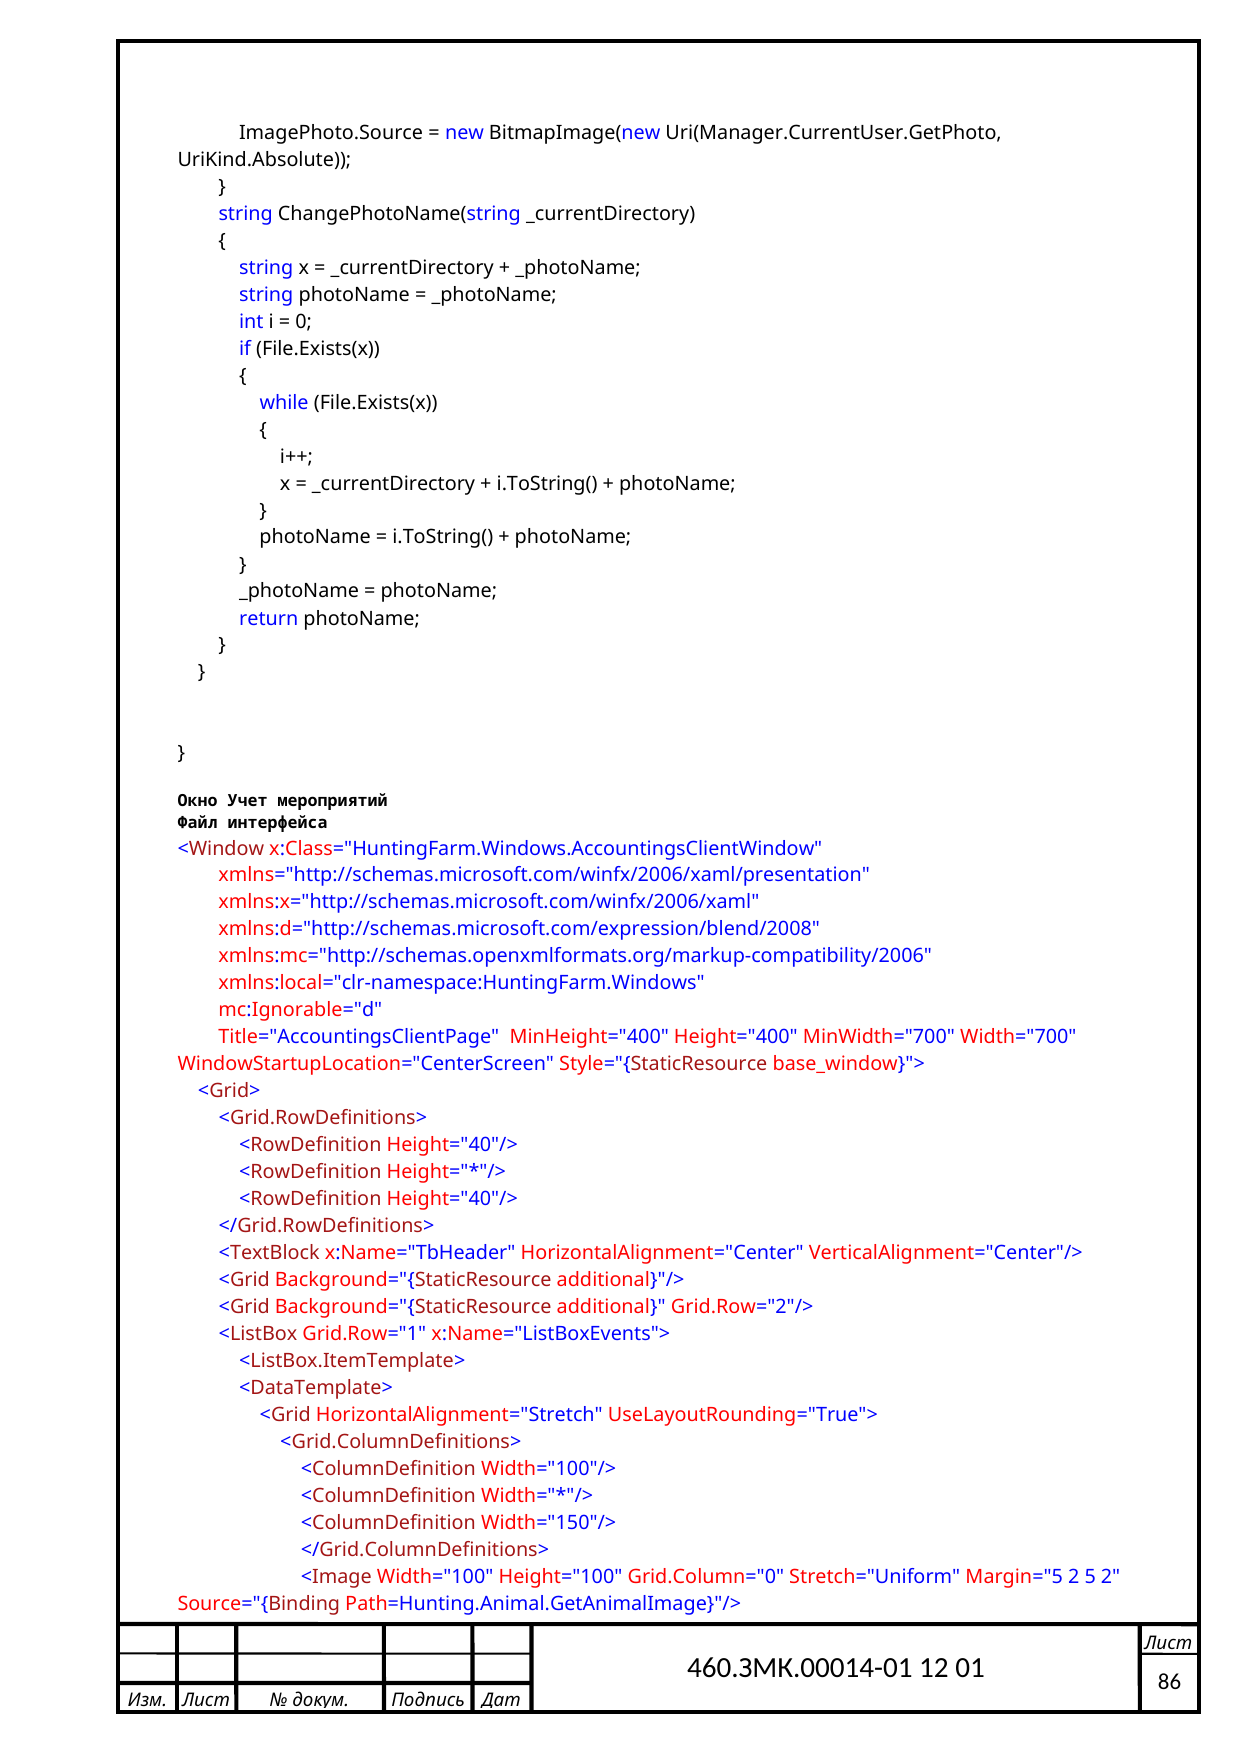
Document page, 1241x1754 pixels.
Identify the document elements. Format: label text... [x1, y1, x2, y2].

text Окно Учет мероприятий [177, 788, 1152, 811]
text { [177, 226, 1152, 253]
text } [177, 172, 1152, 199]
text <Grid> [177, 1077, 1152, 1103]
text <RowDefinition Height="*"/> [177, 1157, 1152, 1184]
text <Image Width="100" Height="100" Grid.Column="0" Stretch="Uniform" Margin="5 2 5 2" Source="{Binding Path=Hunting.Animal.GetAnimalImage}"/> [177, 1562, 1152, 1616]
text <ColumnDefinition Width="*"/> [177, 1481, 1152, 1508]
text x = _currentDirectory + i.ToString() + photoName; [177, 469, 1152, 496]
text </Grid.ColumnDefinitions> [177, 1535, 1152, 1562]
text xmlns:local="clr-namespace:HuntingFarm.Windows" [177, 969, 1152, 996]
text } [177, 658, 1152, 685]
text Title="AccountingsClientPage" MinHeight="400" Height="400" MinWidth="700" Width="700" WindowStartupLocation="CenterScreen" Style="{StaticResource base_window}"> [177, 1023, 1152, 1077]
text i++; [177, 442, 1152, 469]
text <ListBox Grid.Row="1" x:Name="ListBoxEvents"> [177, 1319, 1152, 1346]
text <ColumnDefinition Width="150"/> [177, 1508, 1152, 1535]
text ImagePhoto.Source = new BitmapImage(new Uri(Manager.CurrentUser.GetPhoto, UriKind.Absolute)); [177, 118, 1152, 172]
text xmlns:mc="http://schemas.openxmlformats.org/markup-compatibility/2006" [177, 942, 1152, 969]
text xmlns:x="http://schemas.microsoft.com/winfx/2006/xaml" [177, 888, 1152, 915]
text <RowDefinition Height="40"/> [177, 1131, 1152, 1157]
text <Window x:Class="HuntingFarm.Windows.AccountingsClientWindow" [177, 834, 1152, 861]
text if (File.Exists(x)) [177, 334, 1152, 361]
text xmlns:d="http://schemas.microsoft.com/expression/blend/2008" [177, 915, 1152, 942]
text <ColumnDefinition Width="100"/> [177, 1454, 1152, 1481]
text } [177, 631, 1152, 658]
text <Grid HorizontalAlignment="Stretch" UseLayoutRounding="True"> [177, 1400, 1152, 1427]
text } [177, 550, 1152, 577]
text } [177, 739, 1152, 766]
text Файл интерфейса [177, 811, 1152, 834]
text string x = _currentDirectory + _photoName; [177, 253, 1152, 280]
text { [177, 415, 1152, 442]
text string photoName = _photoName; [177, 280, 1152, 307]
text _photoName = photoName; [177, 577, 1152, 604]
text return photoName; [177, 604, 1152, 631]
text int i = 0; [177, 307, 1152, 334]
text <ListBox.ItemTemplate> [177, 1346, 1152, 1373]
text <DataTemplate> [177, 1373, 1152, 1400]
text while (File.Exists(x)) [177, 388, 1152, 415]
text <RowDefinition Height="40"/> [177, 1184, 1152, 1211]
text <Grid Background="{StaticResource additional}" Grid.Row="2"/> [177, 1292, 1152, 1319]
text <Grid.RowDefinitions> [177, 1103, 1152, 1131]
text photoName = i.ToString() + photoName; [177, 523, 1152, 550]
text { [177, 361, 1152, 388]
text <TextBlock x:Name="TbHeader" HorizontalAlignment="Center" VerticalAlignment="Center"/> [177, 1238, 1152, 1265]
text } [177, 496, 1152, 523]
text <Grid.ColumnDefinitions> [177, 1427, 1152, 1454]
text string ChangePhotoName(string _currentDirectory) [177, 199, 1152, 226]
text xmlns="http://schemas.microsoft.com/winfx/2006/xaml/presentation" [177, 861, 1152, 888]
text mc:Ignorable="d" [177, 996, 1152, 1023]
text <Grid Background="{StaticResource additional}"/> [177, 1265, 1152, 1292]
text </Grid.RowDefinitions> [177, 1211, 1152, 1238]
